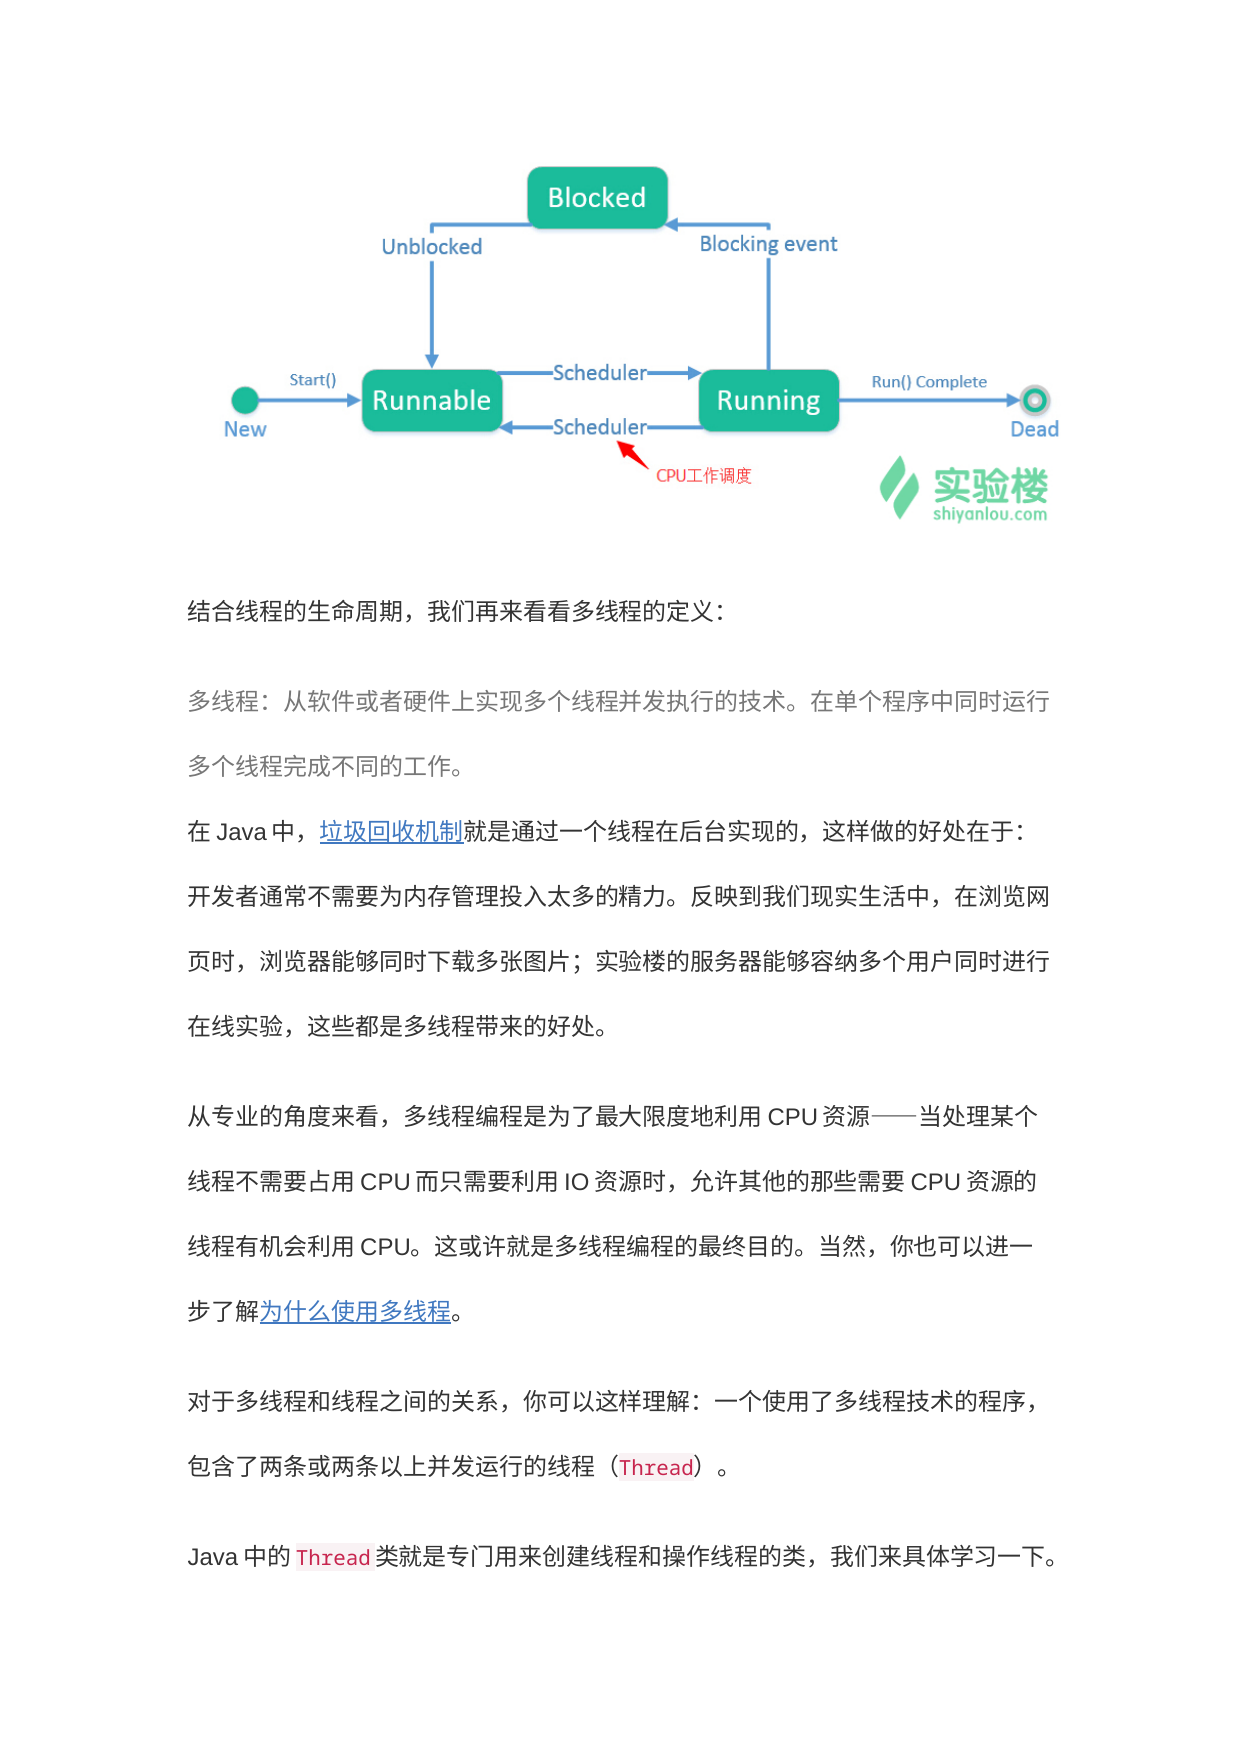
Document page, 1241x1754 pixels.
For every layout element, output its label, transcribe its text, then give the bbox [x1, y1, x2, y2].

text Java中的Thread类就是专门用来创建线程和操作线程的类，我们来具体学习一下。 [187, 1522, 1053, 1587]
text 对于多线程和线程之间的关系，你可以这样理解：一个使用了多线程技术的程序，包含了两条或两条以上并发运行的线程（Thread）。 [187, 1367, 1053, 1497]
text 结合线程的生命周期，我们再来看看多线程的定义： [187, 577, 1053, 642]
text 从专业的角度来看，多线程编程是为了最大限度地利用CPU资源——当处理某个线程不需要占用CPU而只需要利用IO资源时，允许其他的那些需要CPU资源的线程有机会利用CPU。这或许就是多线程编程的最终目的。当然，你也可以进一步了解为什么使用多线程。 [187, 1082, 1053, 1342]
text 多线程：从软件或者硬件上实现多个线程并发执行的技术。在单个程序中同时运行多个线程完成不同的工作。 [187, 667, 1053, 797]
text 在Java中，垃圾回收机制就是通过一个线程在后台实现的，这样做的好处在于：开发者通常不需要为内存管理投入太多的精力。反映到我们现实生活中，在浏览网页时，浏览器能够同时下载多张图片；实验楼的服务器能够容纳多个用户同时进行在线实验，这些都是多线程带来的好处。 [187, 797, 1053, 1057]
picture [187, 162, 1091, 542]
